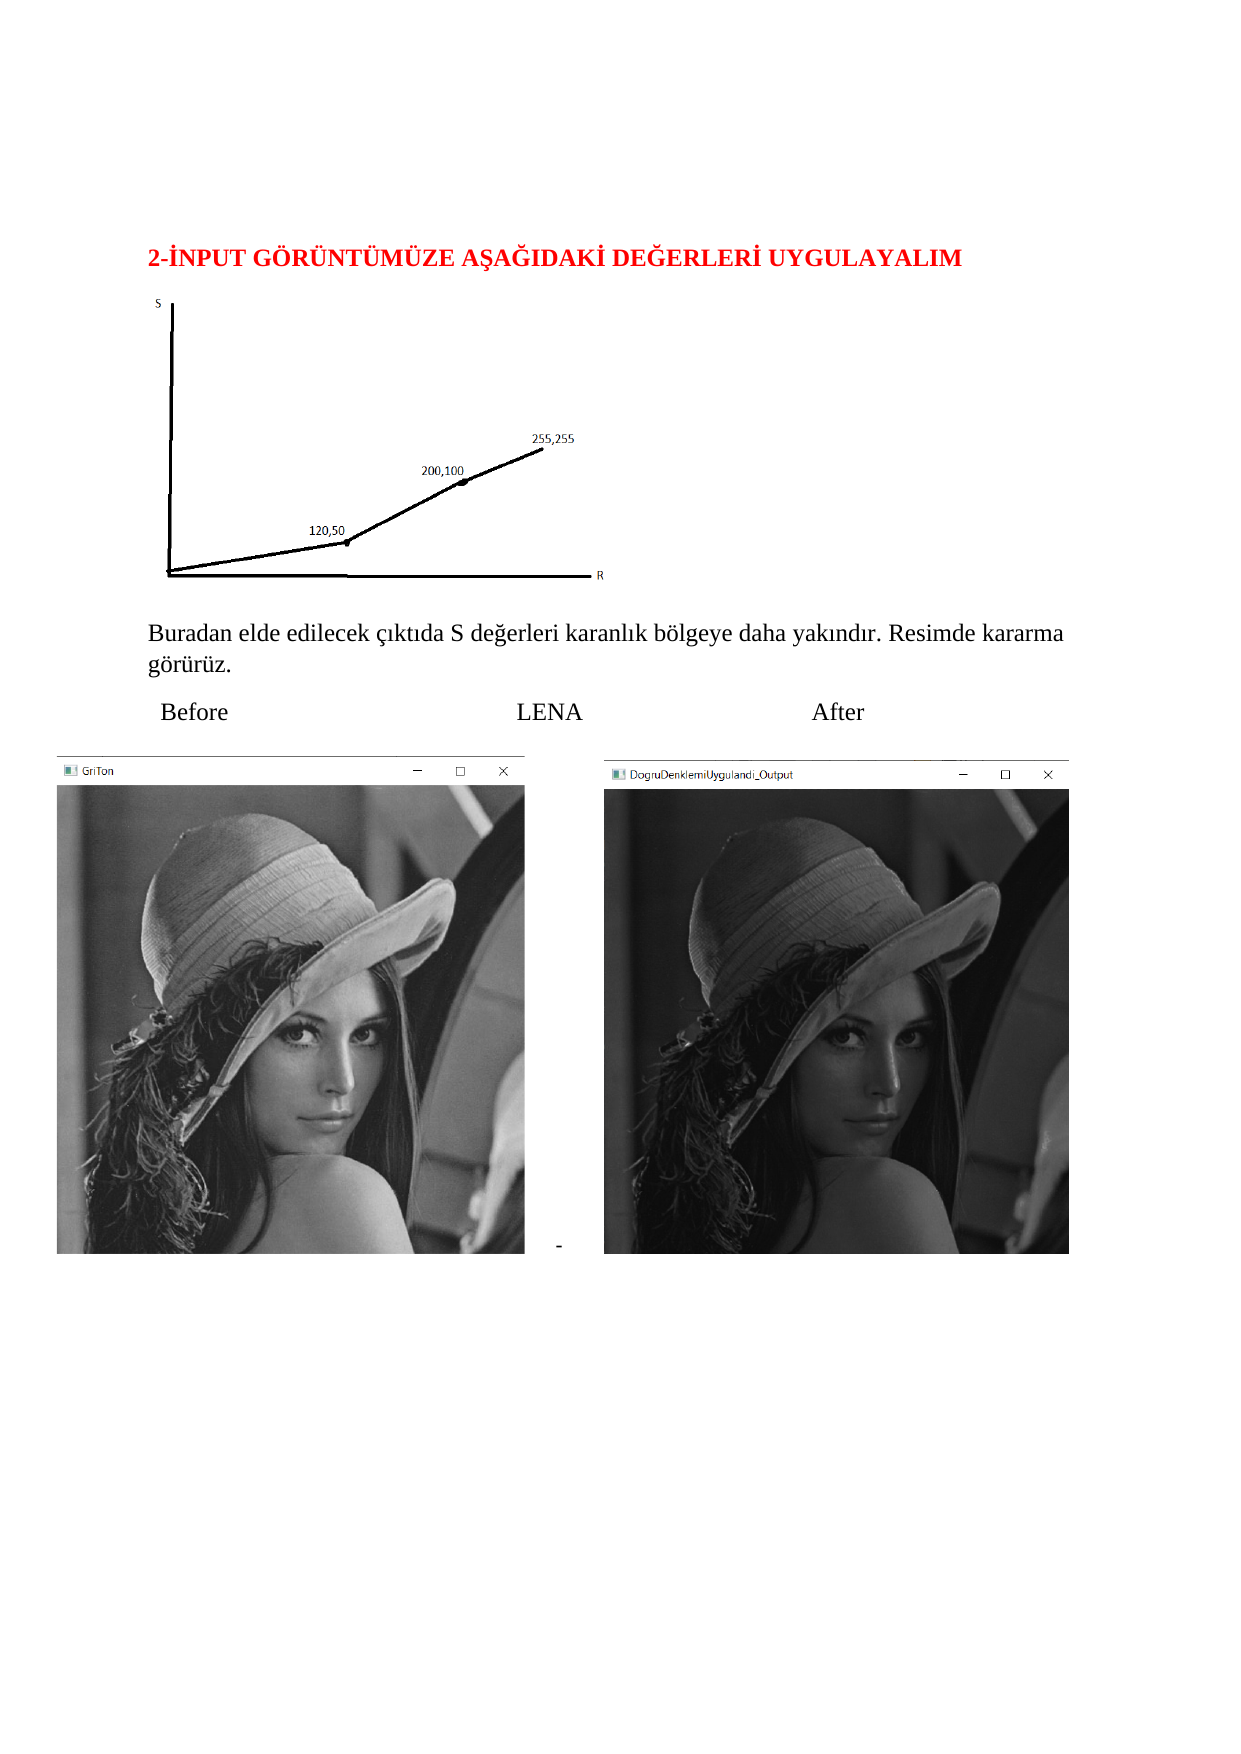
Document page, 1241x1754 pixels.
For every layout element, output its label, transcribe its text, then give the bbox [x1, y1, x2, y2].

text 2-İNPUT GÖRÜNTÜMÜZE AŞAĞIDAKİ DEĞERLERİ UYGULAYALIM [148, 243, 1093, 272]
picture [604, 760, 1069, 1254]
text Before LENA After [148, 697, 1093, 726]
picture [56, 756, 525, 1254]
picture [147, 290, 610, 600]
text Buradan elde edilecek çıktıda S değerleri karanlık bölgeye daha yakındır. Resimde kararma görürüz. [148, 618, 1093, 678]
